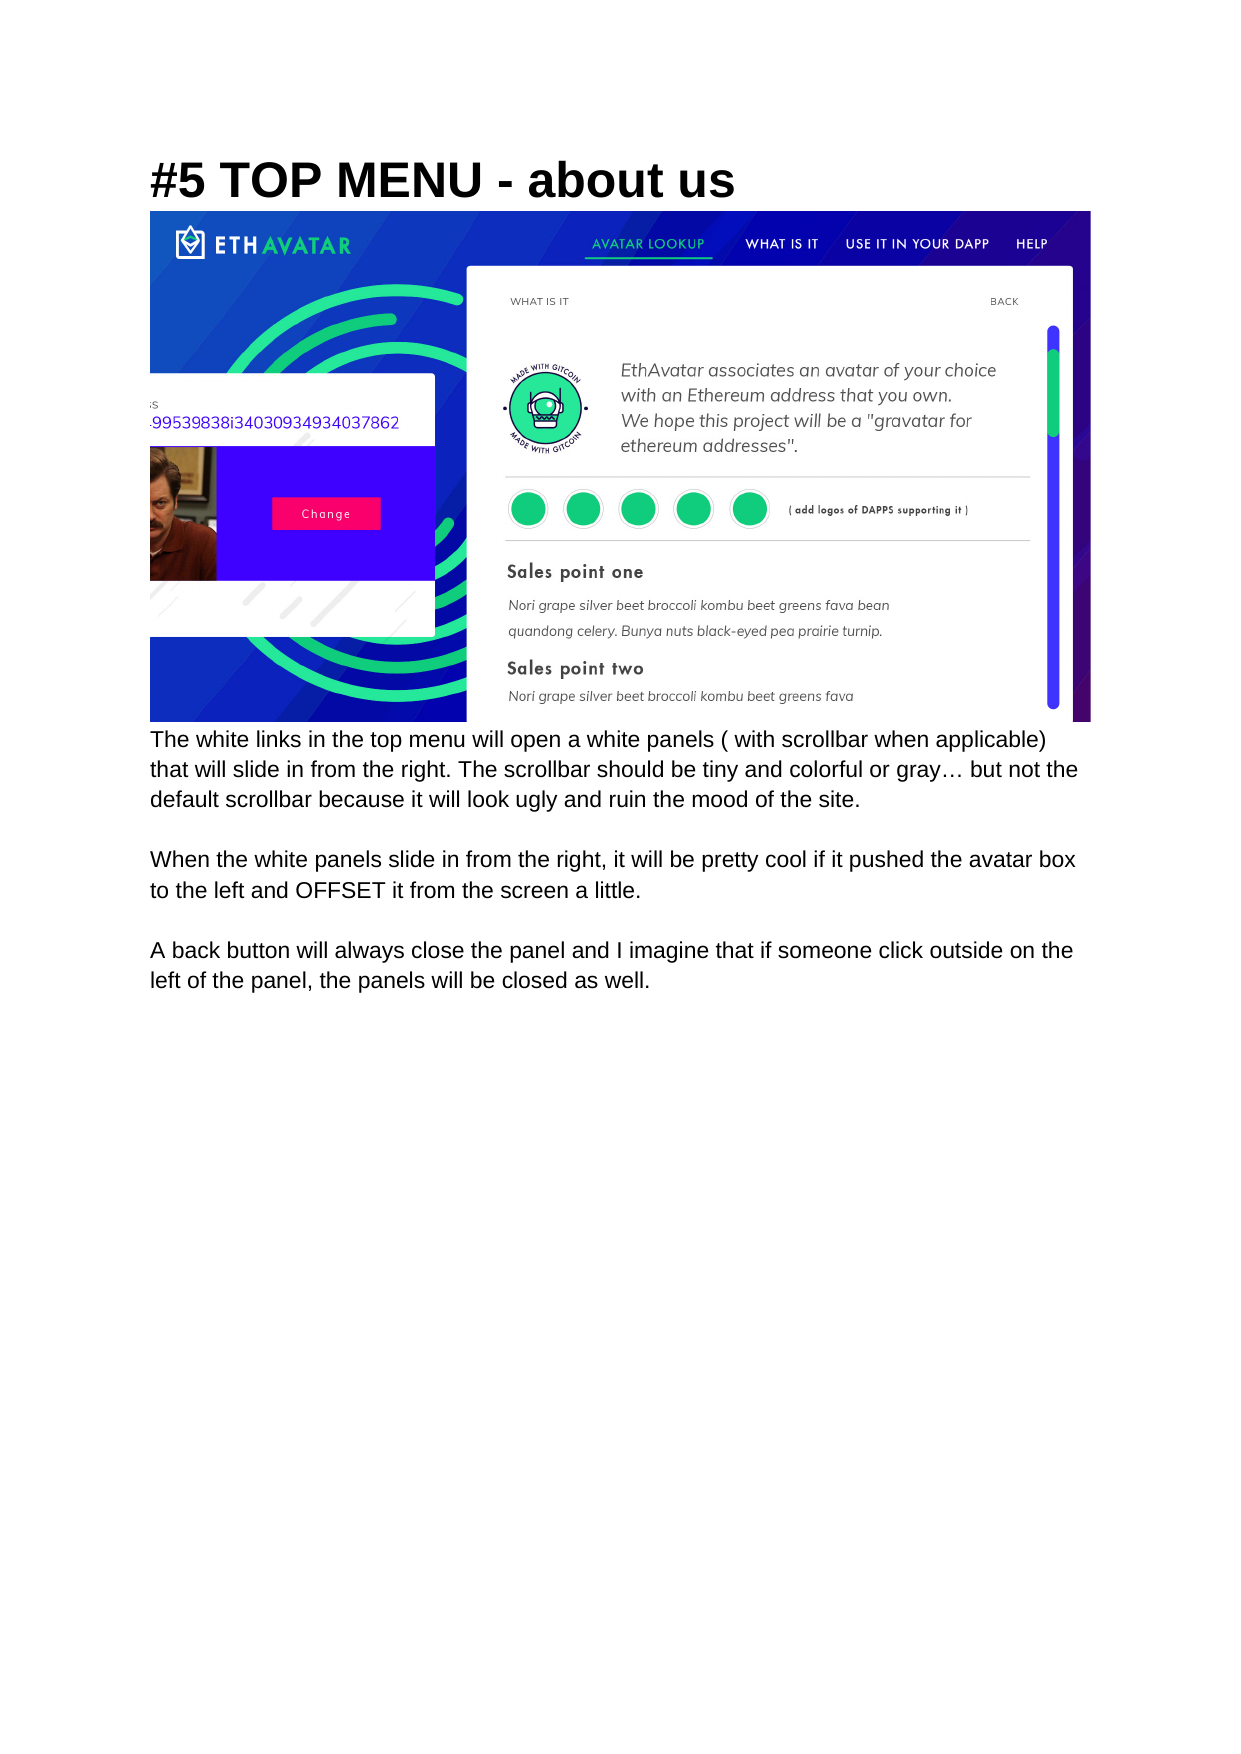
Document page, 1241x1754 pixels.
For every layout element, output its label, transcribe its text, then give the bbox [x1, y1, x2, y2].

picture [150, 211, 1091, 722]
text #5 TOP MENU - about us [150, 150, 1090, 211]
text The white links in the top menu will open a white panels ( with scrollbar when applicable) that will slide in from the right. The scrollbar should be tiny and colorful or gray… but not the default scrollbar because it will look ugly and ruin the mood of the site. [150, 726, 1090, 812]
text When the white panels slide in from the right, it will be pretty cool if it pushed the avatar box to the left and OFFSET it from the screen a little. A back button will always close the panel and I imagine that if someone click outside on the left of the panel, the panels will be closed as well. [150, 846, 1090, 994]
